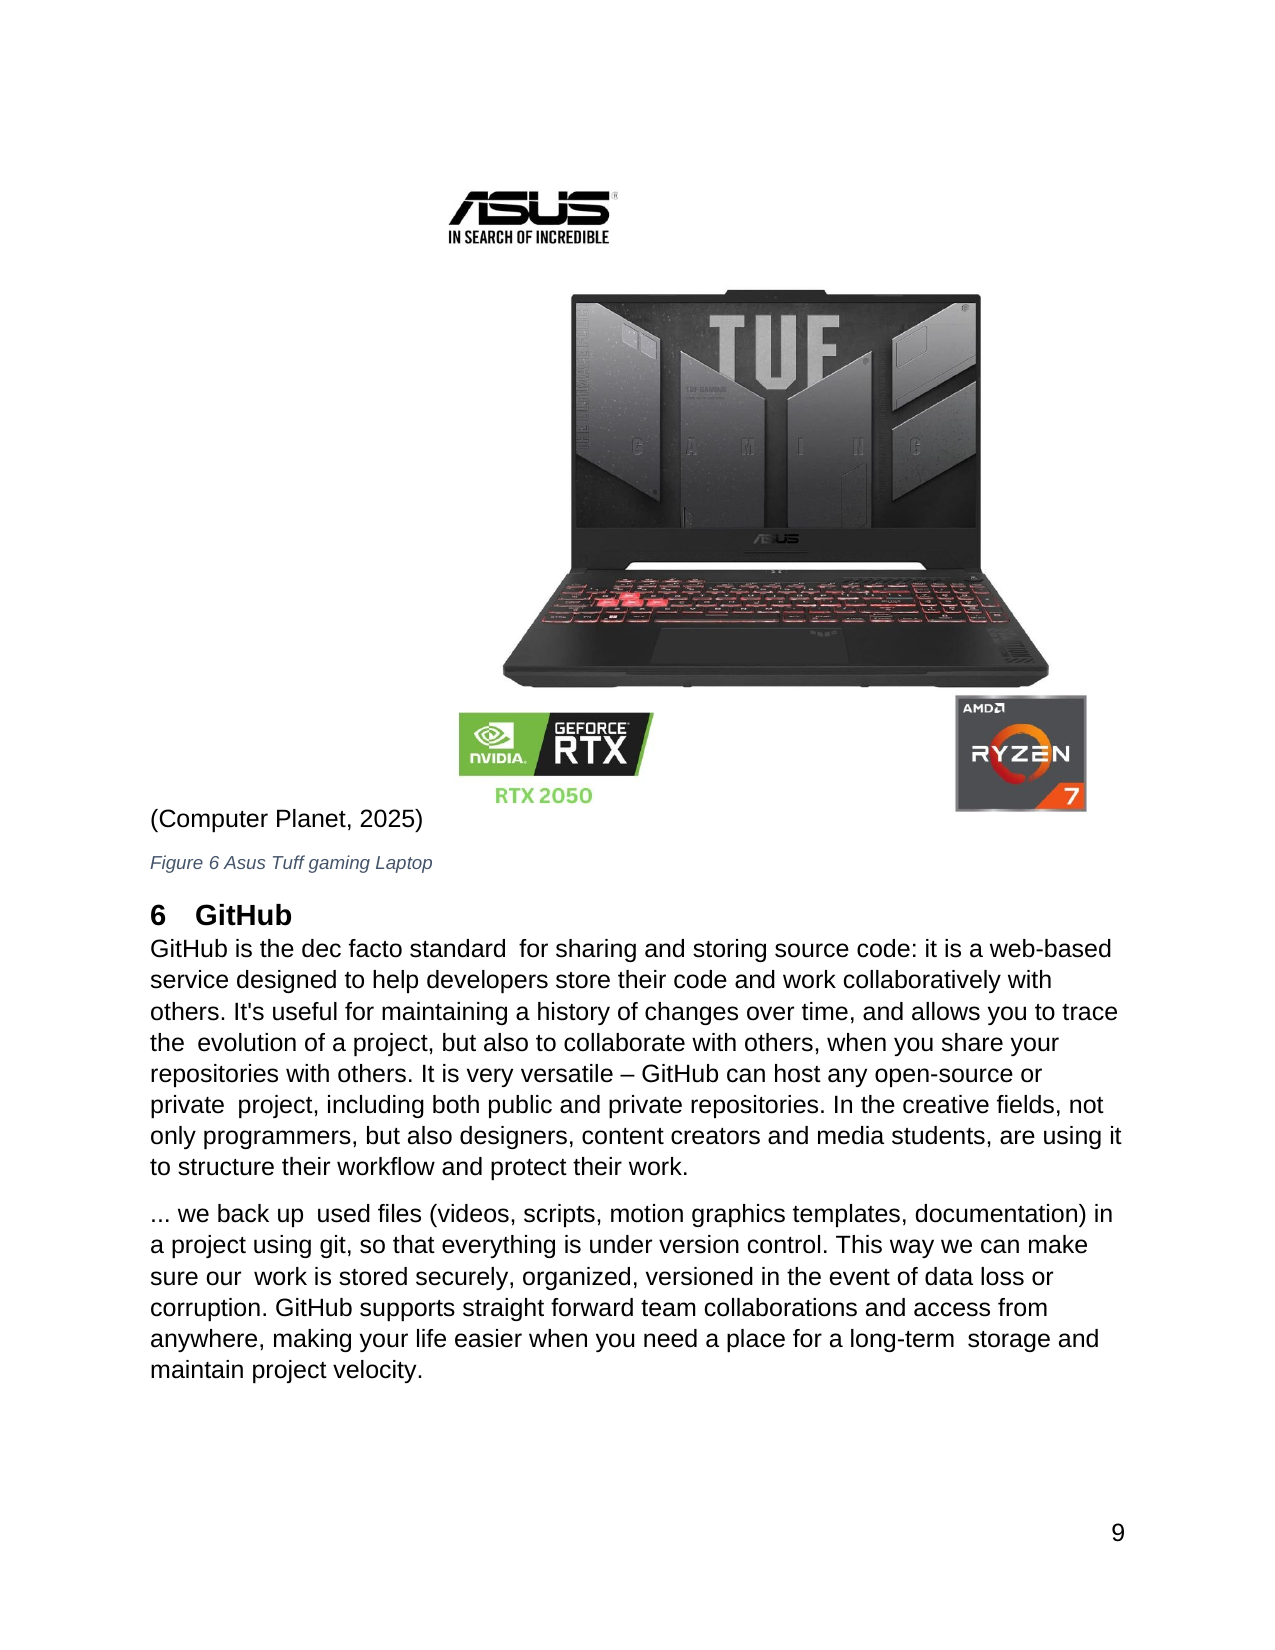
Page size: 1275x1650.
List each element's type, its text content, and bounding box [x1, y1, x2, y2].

subtitle GitHub [150, 898, 1125, 932]
text Figure 6 Asus Tuff gaming Laptop [150, 852, 1125, 873]
picture [423, 150, 1102, 828]
text ... we back up used files (videos, scripts, motion graphics templates, documentation) in a project using git, so that everything is under version control. This way we can make sure our work is stored securely, organized, versioned in the event of data loss or corruption. GitHub supports straight forward team collaborations and access from anywhere, making your life easier when you need a place for a long-term storage and maintain project velocity. [150, 1199, 1125, 1383]
text GitHub is the dec facto standard for sharing and storing source code: it is a web-based service designed to help developers store their code and work collaboratively with others. It's useful for maintaining a history of changes over time, and allows you to trace the evolution of a project, but also to collaborate with others, when you share your repositories with others. It is very versatile – GitHub can host any open-source or private project, including both public and private repositories. In the creative fields, not only programmers, but also designers, content creators and media students, are using it to structure their workflow and protect their work. [150, 934, 1125, 1181]
